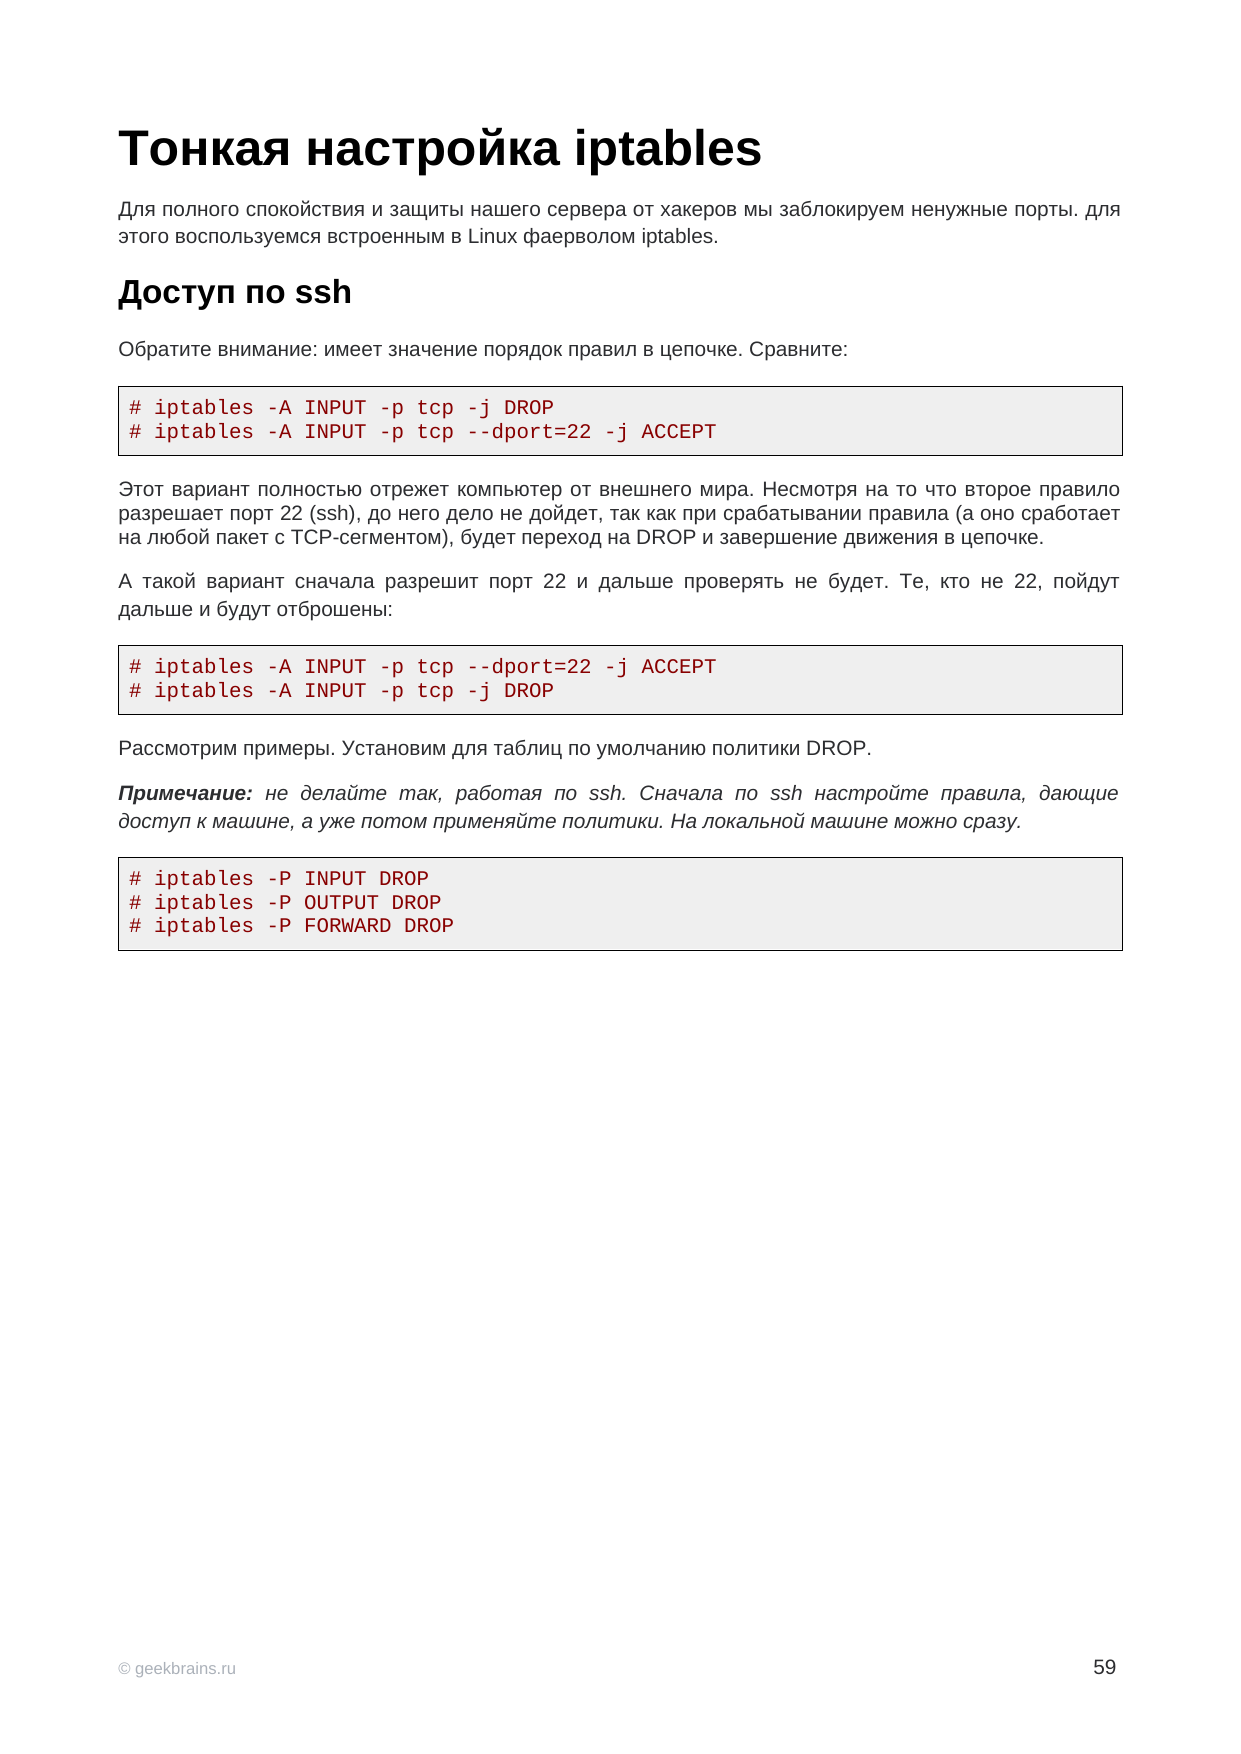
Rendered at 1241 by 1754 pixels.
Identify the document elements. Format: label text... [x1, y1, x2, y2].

subtitle Доступ по ssh [118, 272, 1122, 311]
table_header # iptables -A INPUT -p tcp --dport=22 -j ACCEPT # iptables -A INPUT -p tcp -j DROP [119, 646, 1122, 714]
subtitle Тонкая настройка iptables [118, 118, 1122, 176]
table_header # iptables -A INPUT -p tcp -j DROP # iptables -A INPUT -p tcp --dport=22 -j ACCEPT [119, 387, 1122, 455]
text Примечание: не делайте так, работая по ssh. Сначала по ssh настройте правила, дающие доступ к машине, а уже потом применяйте политики. На локальной машине можно сразу. [118, 781, 1122, 832]
text Этот вариант полностью отрежет компьютер от внешнего мира. Несмотря на то что второе правило разрешает порт 22 (ssh), до него дело не дойдет, так как при срабатывании правила (а оно сработает на любой пакет с TCP-сегментом), будет переход на DROP и завершение движения в цепочке. [118, 477, 1122, 548]
text Рассмотрим примеры. Установим для таблиц по умолчанию политики DROP. [118, 736, 1122, 760]
text Для полного спокойствия и защиты нашего сервера от хакеров мы заблокируем ненужные порты. для этого воспользуемся встроенным в Linux фаерволом iptables. [118, 196, 1122, 248]
text Обратите внимание: имеет значение порядок правил в цепочке. Сравните: [118, 337, 1122, 361]
text А такой вариант сначала разрешит порт 22 и дальше проверять не будет. Те, кто не 22, пойдут дальше и будут отброшены: [118, 569, 1122, 621]
table_header # iptables -P INPUT DROP # iptables -P OUTPUT DROP # iptables -P FORWARD DROP [119, 858, 1122, 949]
